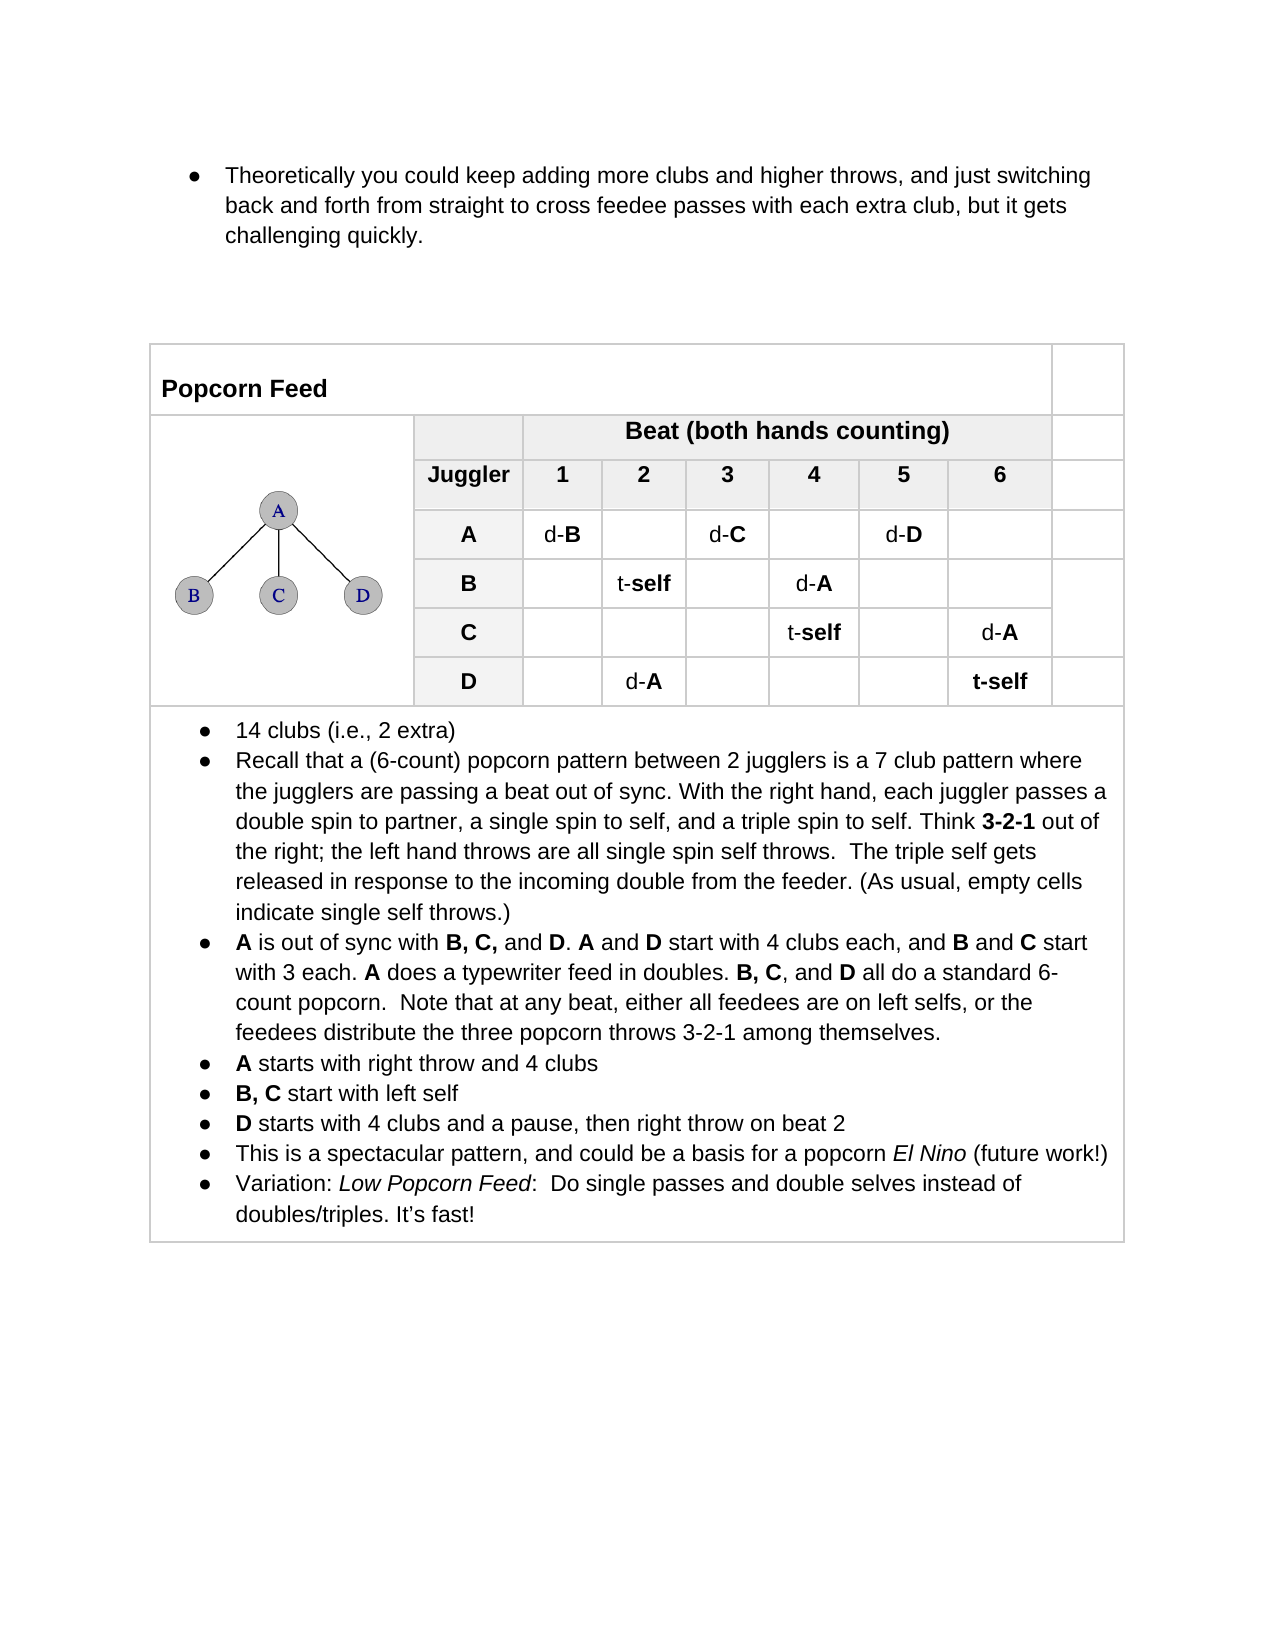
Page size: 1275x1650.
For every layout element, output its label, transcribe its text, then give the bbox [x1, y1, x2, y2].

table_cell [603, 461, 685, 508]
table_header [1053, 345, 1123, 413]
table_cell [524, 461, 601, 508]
list Theoretically you could keep adding more clubs and higher throws, and just switching back and forth from straight to cross feedee passes with each extra club, but it gets challenging quickly. [187, 162, 1125, 248]
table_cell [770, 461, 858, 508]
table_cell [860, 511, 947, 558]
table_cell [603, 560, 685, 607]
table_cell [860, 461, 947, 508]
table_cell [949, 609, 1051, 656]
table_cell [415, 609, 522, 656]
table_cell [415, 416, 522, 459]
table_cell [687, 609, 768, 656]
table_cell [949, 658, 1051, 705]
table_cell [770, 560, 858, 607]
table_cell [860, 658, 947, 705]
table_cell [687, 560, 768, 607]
picture [161, 473, 397, 627]
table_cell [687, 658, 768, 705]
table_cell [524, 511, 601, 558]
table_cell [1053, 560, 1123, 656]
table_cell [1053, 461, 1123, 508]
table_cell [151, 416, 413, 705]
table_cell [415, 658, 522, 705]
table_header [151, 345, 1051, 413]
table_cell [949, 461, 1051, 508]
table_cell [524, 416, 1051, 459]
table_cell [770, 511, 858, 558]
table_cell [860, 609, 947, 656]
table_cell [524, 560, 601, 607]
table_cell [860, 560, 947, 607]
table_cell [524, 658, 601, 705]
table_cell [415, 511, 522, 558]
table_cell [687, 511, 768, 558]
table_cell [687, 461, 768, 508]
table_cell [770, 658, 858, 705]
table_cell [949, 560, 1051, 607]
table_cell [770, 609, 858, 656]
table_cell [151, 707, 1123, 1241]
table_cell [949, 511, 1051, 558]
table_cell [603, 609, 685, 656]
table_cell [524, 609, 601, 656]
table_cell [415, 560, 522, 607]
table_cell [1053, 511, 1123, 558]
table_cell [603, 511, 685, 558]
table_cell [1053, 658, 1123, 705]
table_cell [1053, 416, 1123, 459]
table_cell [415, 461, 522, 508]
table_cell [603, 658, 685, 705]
